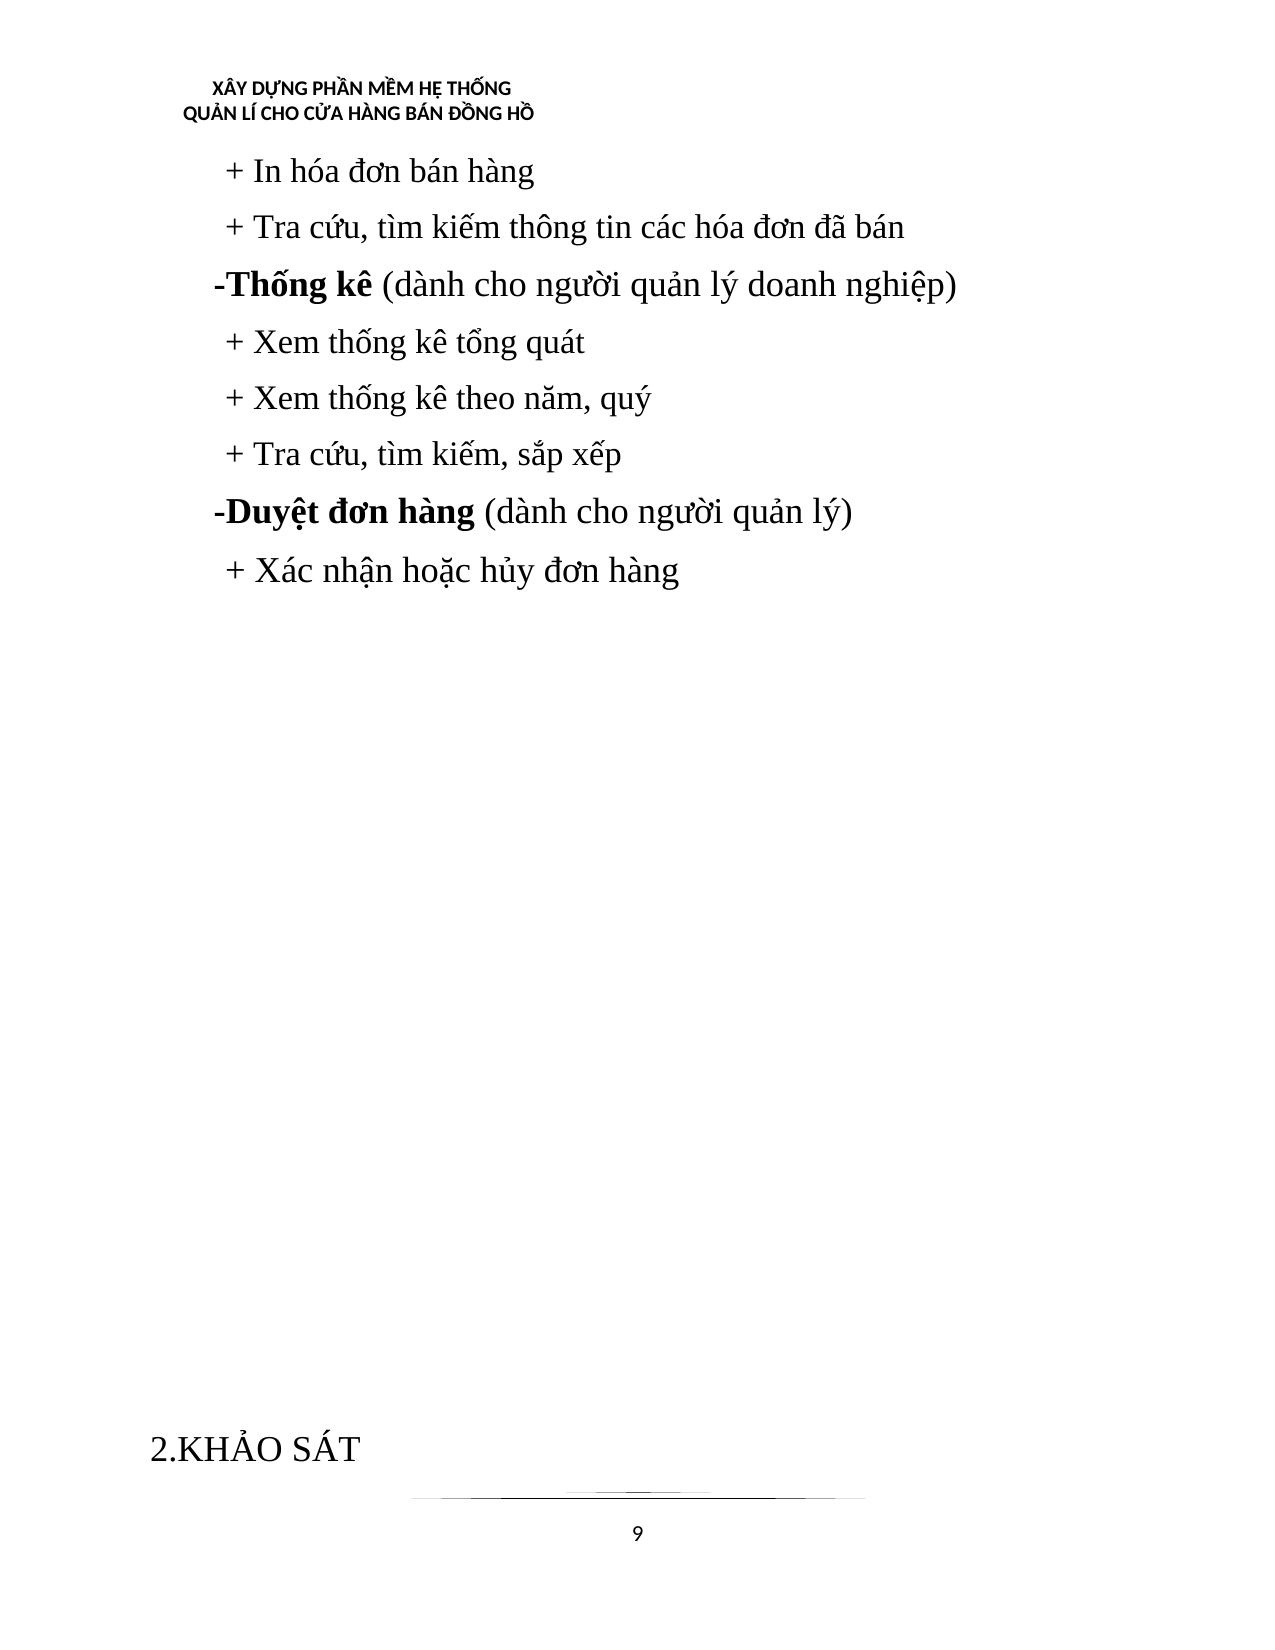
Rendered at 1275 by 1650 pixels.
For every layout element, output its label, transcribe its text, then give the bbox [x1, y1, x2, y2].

text + In hóa đơn bán hàng [225, 150, 1125, 189]
text 2.KHẢO SÁT [150, 1428, 1125, 1470]
text + Xem thống kê tổng quát [225, 321, 1125, 360]
text + Tra cứu, tìm kiếm, sắp xếp [225, 433, 1125, 473]
text -Duyệt đơn hàng (dành cho người quản lý) [150, 489, 1125, 531]
text + Tra cứu, tìm kiếm thông tin các hóa đơn đã bán [225, 206, 1125, 246]
text -Thống kê (dành cho người quản lý doanh nghiệp) [150, 262, 1125, 304]
text + Xem thống kê theo năm, quý [225, 377, 1125, 417]
text + Xác nhận hoặc hủy đơn hàng [150, 548, 1125, 590]
